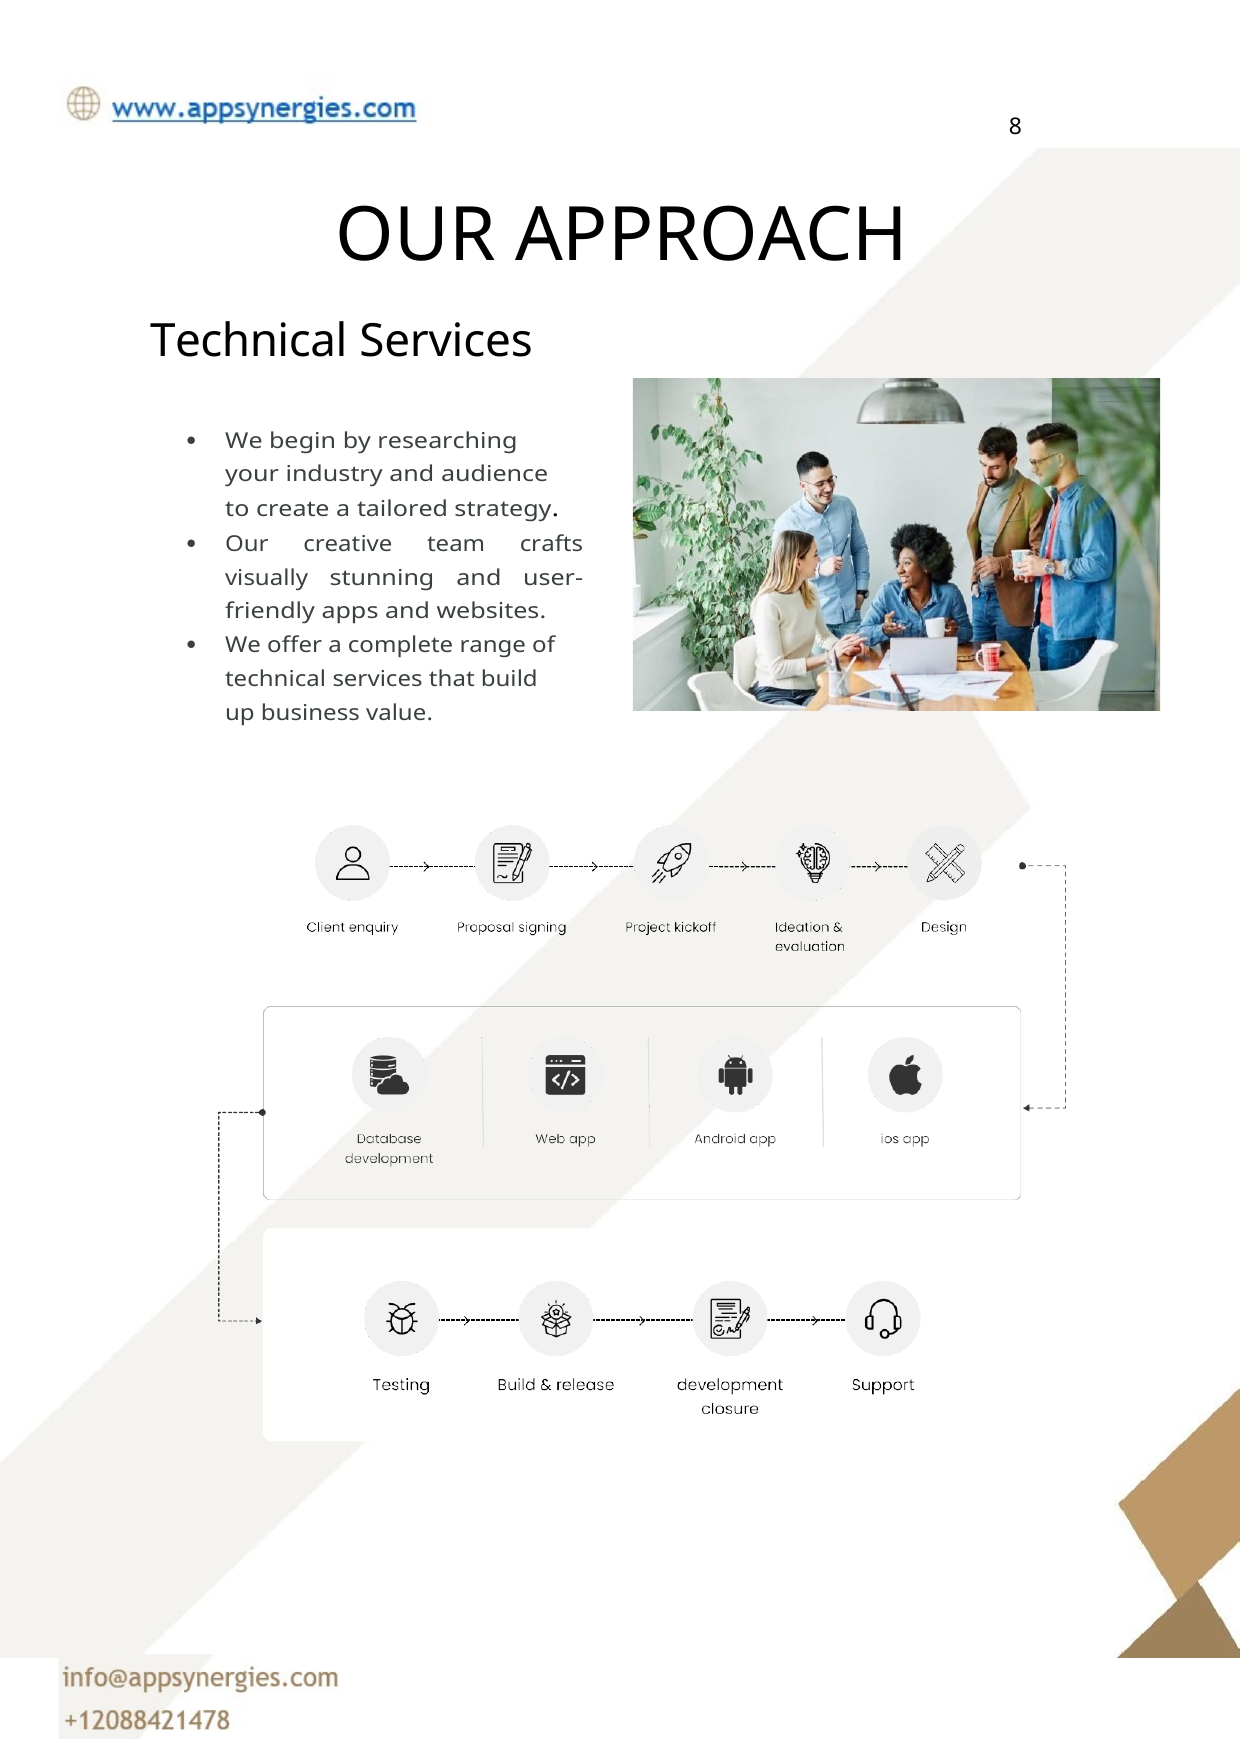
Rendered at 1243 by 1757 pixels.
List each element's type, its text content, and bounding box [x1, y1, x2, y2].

subtitle OUR APPROACH [166, 180, 1078, 282]
picture [0, 148, 1240, 1739]
list Our creative team crafts visually stunning and user-friendly apps and websites. [187, 528, 583, 625]
list We begin by researching your industry and audience to create a tailored strategy. [187, 425, 578, 523]
picture [58, 75, 431, 135]
subtitle Technical Services [150, 307, 1243, 370]
list We offer a complete range of technical services that build up business value. [187, 629, 559, 726]
